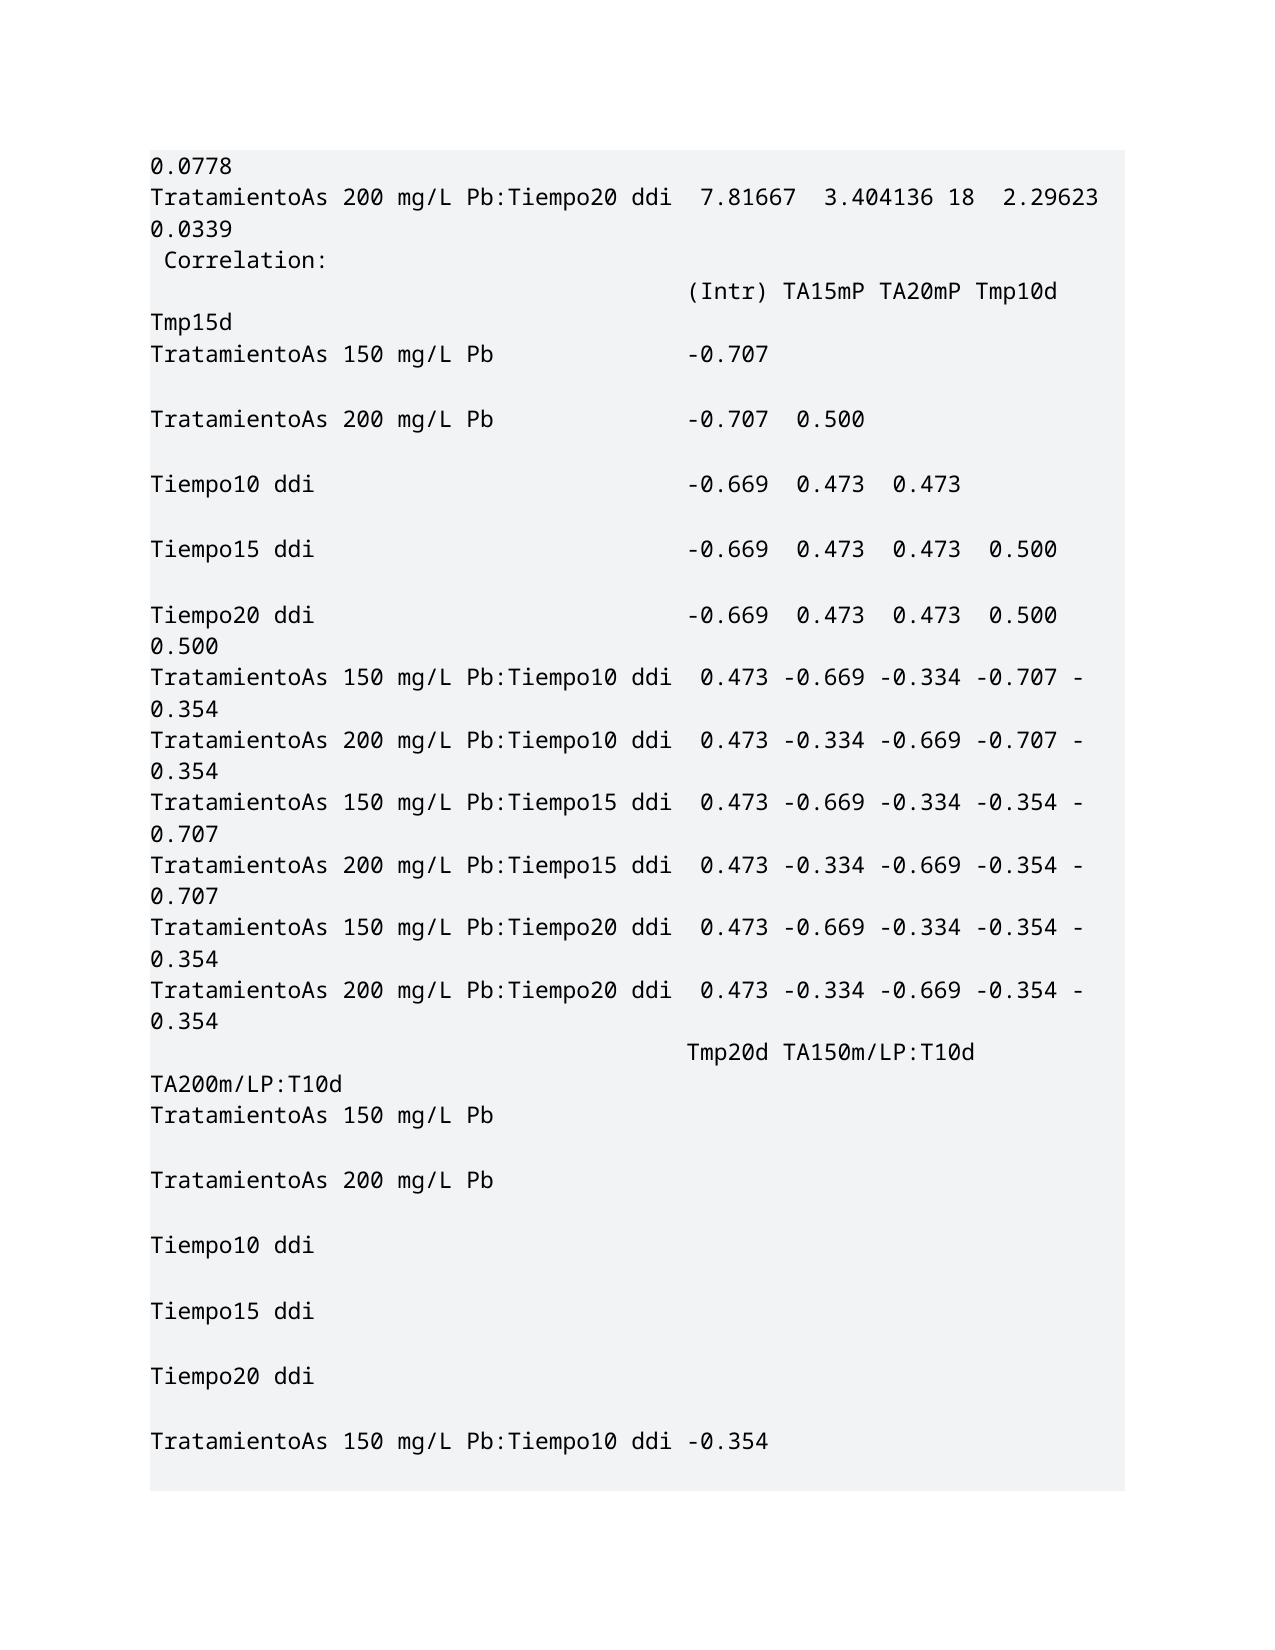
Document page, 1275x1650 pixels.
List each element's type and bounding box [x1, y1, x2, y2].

text [150, 150, 1125, 1491]
